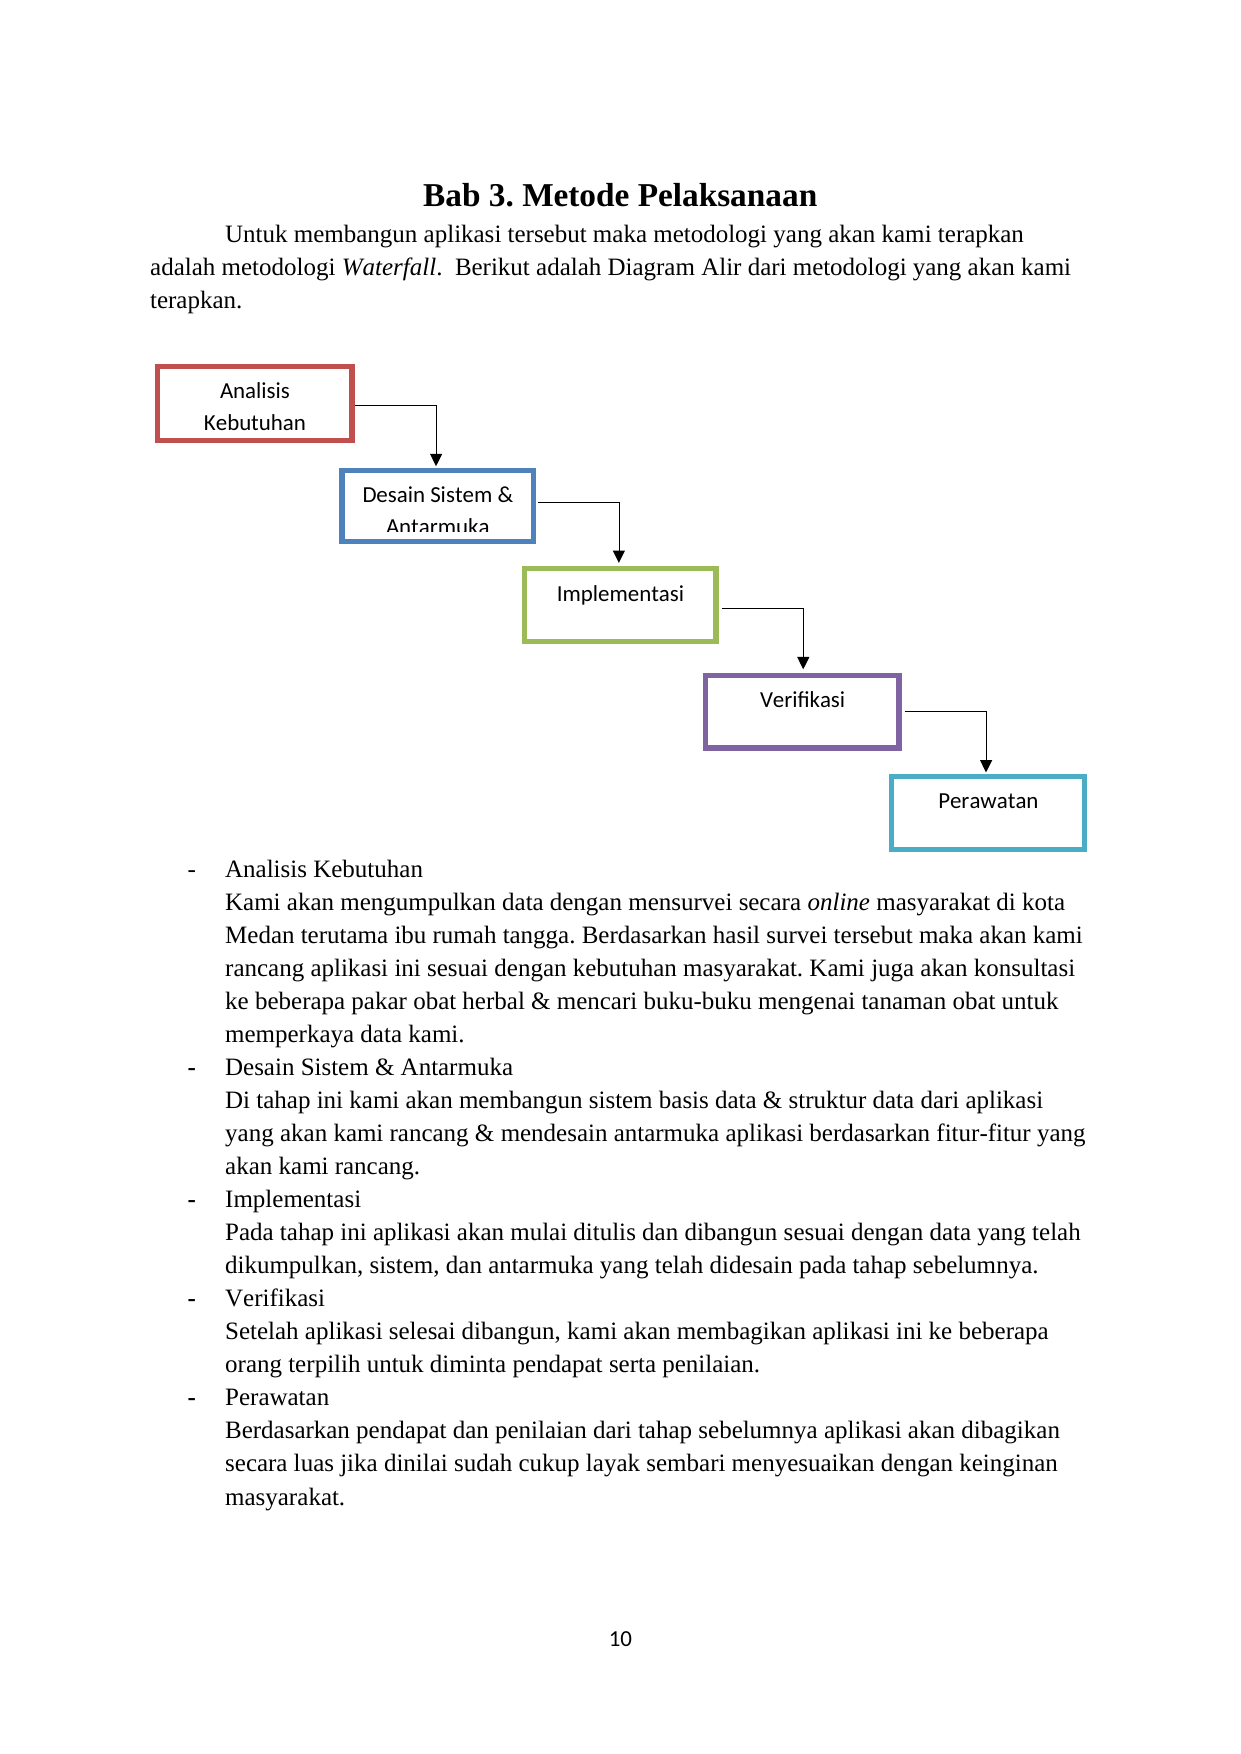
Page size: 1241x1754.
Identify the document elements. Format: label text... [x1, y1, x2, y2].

list Verifikasi [187, 1283, 1090, 1312]
text Untuk membangun aplikasi tersebut maka metodologi yang akan kami terapkan adalah metodologi Waterfall. Berikut adalah Diagram Alir dari metodologi yang akan kami terapkan. [150, 219, 1090, 314]
list Desain Sistem & Antarmuka [187, 1052, 1090, 1081]
list Perawatan [187, 1382, 1090, 1411]
list Di tahap ini kami akan membangun sistem basis data & struktur data dari aplikasi yang akan kami rancang & mendesain antarmuka aplikasi berdasarkan fitur-fitur yang akan kami rancang. [225, 1085, 1090, 1180]
list Analisis Kebutuhan [187, 854, 1090, 883]
list Implementasi [187, 1184, 1090, 1213]
list Berdasarkan pendapat dan penilaian dari tahap sebelumnya aplikasi akan dibagikan secara luas jika dinilai sudah cukup layak sembari menyesuaikan dengan keinginan masyarakat. [225, 1416, 1090, 1510]
list Setelah aplikasi selesai dibangun, kami akan membagikan aplikasi ini ke beberapa orang terpilih untuk diminta pendapat serta penilaian. [225, 1316, 1090, 1378]
text Kami akan mengumpulkan data dengan mensurvei secara online masyarakat di kota Medan terutama ibu rumah tangga. Berdasarkan hasil survei tersebut maka akan kami rancang aplikasi ini sesuai dengan kebutuhan masyarakat. Kami juga akan konsultasi ke beberapa pakar obat herbal & mencari buku-buku mengenai tanaman obat untuk memperkaya data kami. [225, 887, 1090, 1048]
list Pada tahap ini aplikasi akan mulai ditulis dan dibangun sesuai dengan data yang telah dikumpulkan, sistem, dan antarmuka yang telah didesain pada tahap sebelumnya. [225, 1217, 1090, 1279]
subtitle Bab 3. Metode Pelaksanaan [150, 175, 1090, 213]
